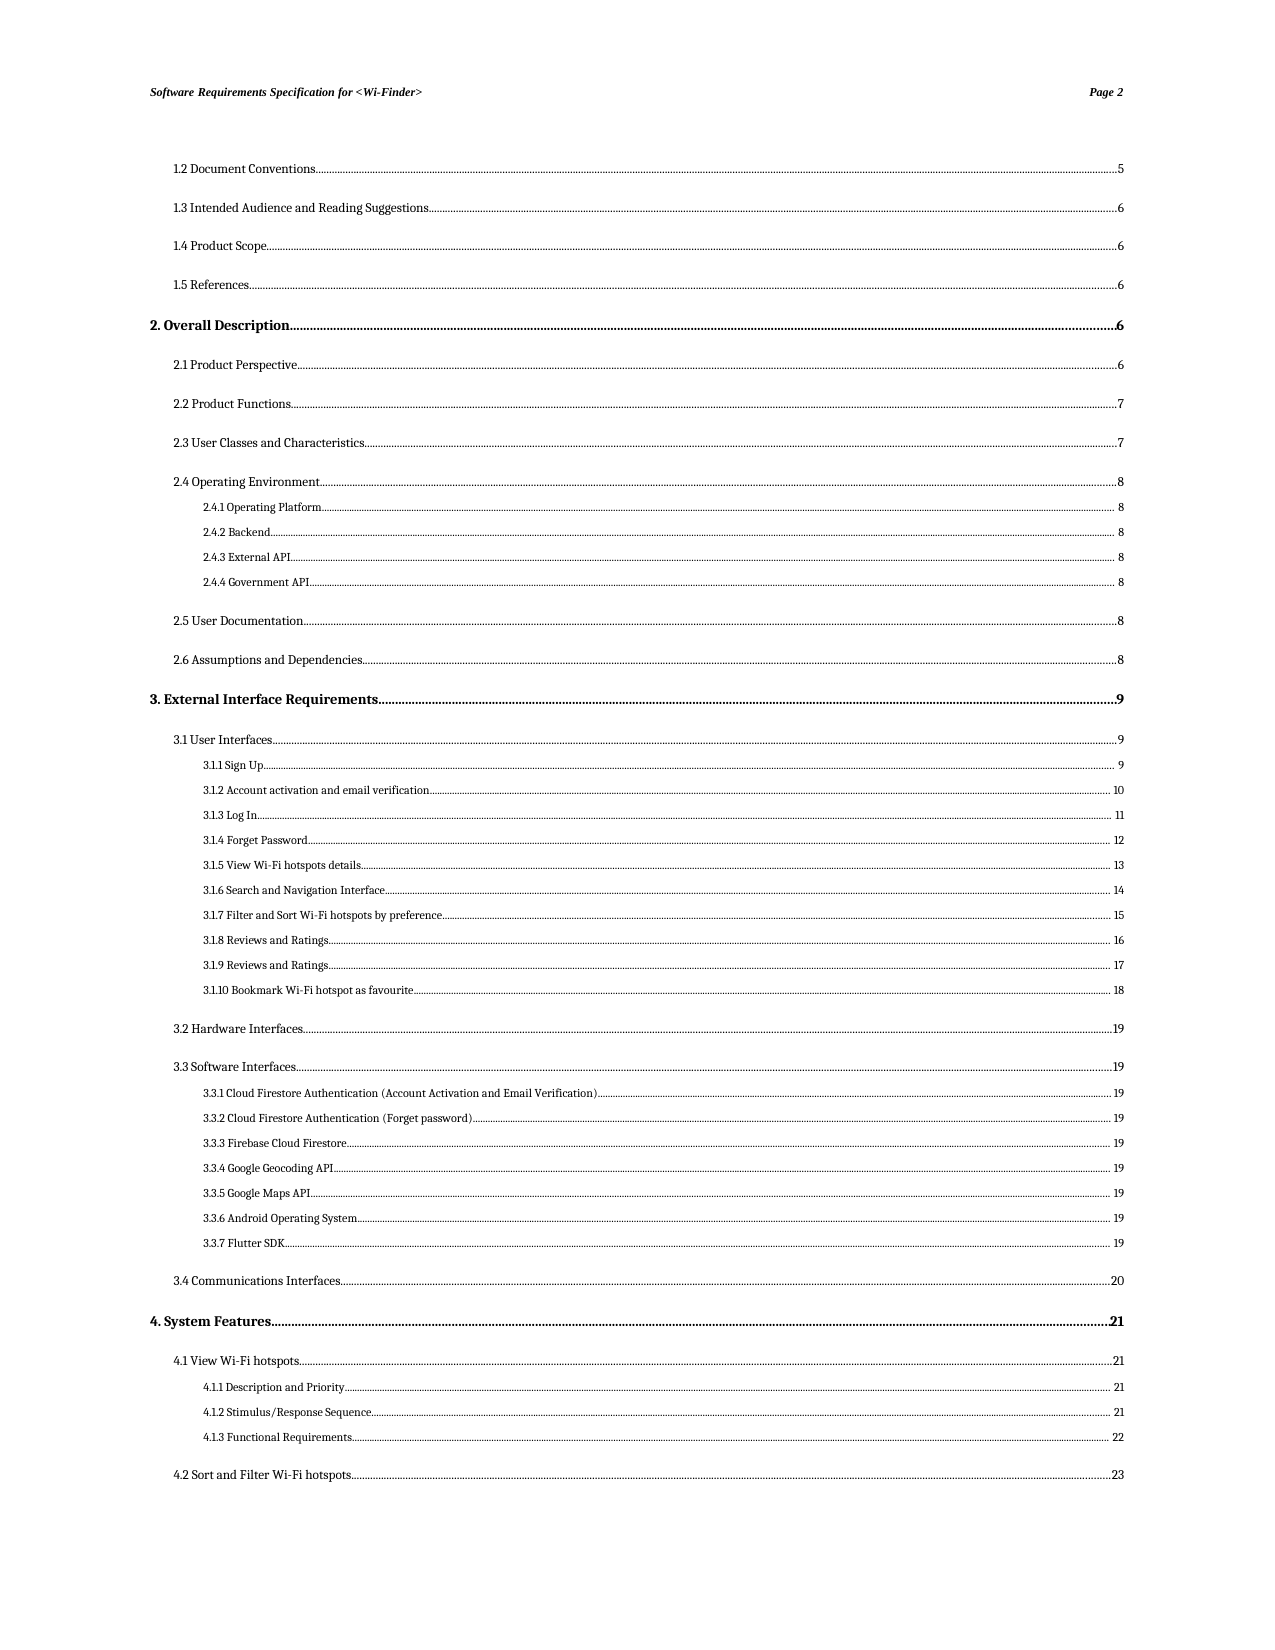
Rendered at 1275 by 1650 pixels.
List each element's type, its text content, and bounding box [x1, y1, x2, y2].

text 1.2 Document Conventions 5 [150, 150, 1125, 176]
text 3.3.3 Firebase Cloud Firestore 19 [150, 1125, 1125, 1150]
text 2.4 Operating Environment 8 [150, 463, 1125, 489]
text 2.2 Product Functions 7 [150, 386, 1125, 412]
text 3.4 Communications Interfaces 20 [150, 1263, 1125, 1289]
text 1.4 Product Scope 6 [150, 228, 1125, 254]
text 3.1.8 Reviews and Ratings 16 [150, 922, 1125, 947]
text 2.4.4 Government API 8 [150, 564, 1125, 589]
text 3.1.6 Search and Navigation Interface 14 [150, 872, 1125, 897]
text 4.1.2 Stimulus/Response Sequence 21 [150, 1394, 1125, 1419]
text 3.3.5 Google Maps API 19 [150, 1175, 1125, 1200]
text 1.3 Intended Audience and Reading Suggestions 6 [150, 189, 1125, 215]
text 2. Overall Description 6 [150, 305, 1125, 334]
text 4.1.3 Functional Requirements 22 [150, 1419, 1125, 1444]
text 3.2 Hardware Interfaces 19 [150, 1010, 1125, 1036]
text 2.4.1 Operating Platform 8 [150, 489, 1125, 514]
text 3.1.5 View Wi-Fi hotspots details 13 [150, 847, 1125, 872]
text 3.1.3 Log In 11 [150, 797, 1125, 822]
text 3.1.2 Account activation and email verification 10 [150, 772, 1125, 797]
text 3.3.4 Google Geocoding API 19 [150, 1150, 1125, 1175]
text 1.5 References 6 [150, 267, 1125, 293]
text 3.1.7 Filter and Sort Wi-Fi hotspots by preference 15 [150, 897, 1125, 922]
text 4. System Features 21 [150, 1301, 1125, 1330]
text 2.6 Assumptions and Dependencies 8 [150, 641, 1125, 667]
text 2.1 Product Perspective 6 [150, 347, 1125, 373]
text 2.4.2 Backend 8 [150, 514, 1125, 539]
text 3.1.9 Reviews and Ratings 17 [150, 947, 1125, 972]
text 2.5 User Documentation 8 [150, 602, 1125, 628]
text 2.4.3 External API 8 [150, 539, 1125, 564]
text 3.3 Software Interfaces 19 [150, 1049, 1125, 1075]
text 3.3.6 Android Operating System 19 [150, 1200, 1125, 1225]
text 4.1 View Wi-Fi hotspots 21 [150, 1343, 1125, 1369]
text 3.3.7 Flutter SDK 19 [150, 1225, 1125, 1250]
text 3.1 User Interfaces 9 [150, 721, 1125, 747]
text 3.3.1 Cloud Firestore Authentication (Account Activation and Email Verification) 19 [150, 1075, 1125, 1100]
text 4.1.1 Description and Priority 21 [150, 1369, 1125, 1394]
text 3.1.4 Forget Password 12 [150, 822, 1125, 847]
text 2.3 User Classes and Characteristics 7 [150, 424, 1125, 451]
text 3.3.2 Cloud Firestore Authentication (Forget password) 19 [150, 1100, 1125, 1125]
text 3.1.1 Sign Up 9 [150, 747, 1125, 772]
text 3.1.10 Bookmark Wi-Fi hotspot as favourite 18 [150, 972, 1125, 997]
text 4.2 Sort and Filter Wi-Fi hotspots 23 [150, 1457, 1125, 1483]
text 3. External Interface Requirements 9 [150, 680, 1125, 708]
